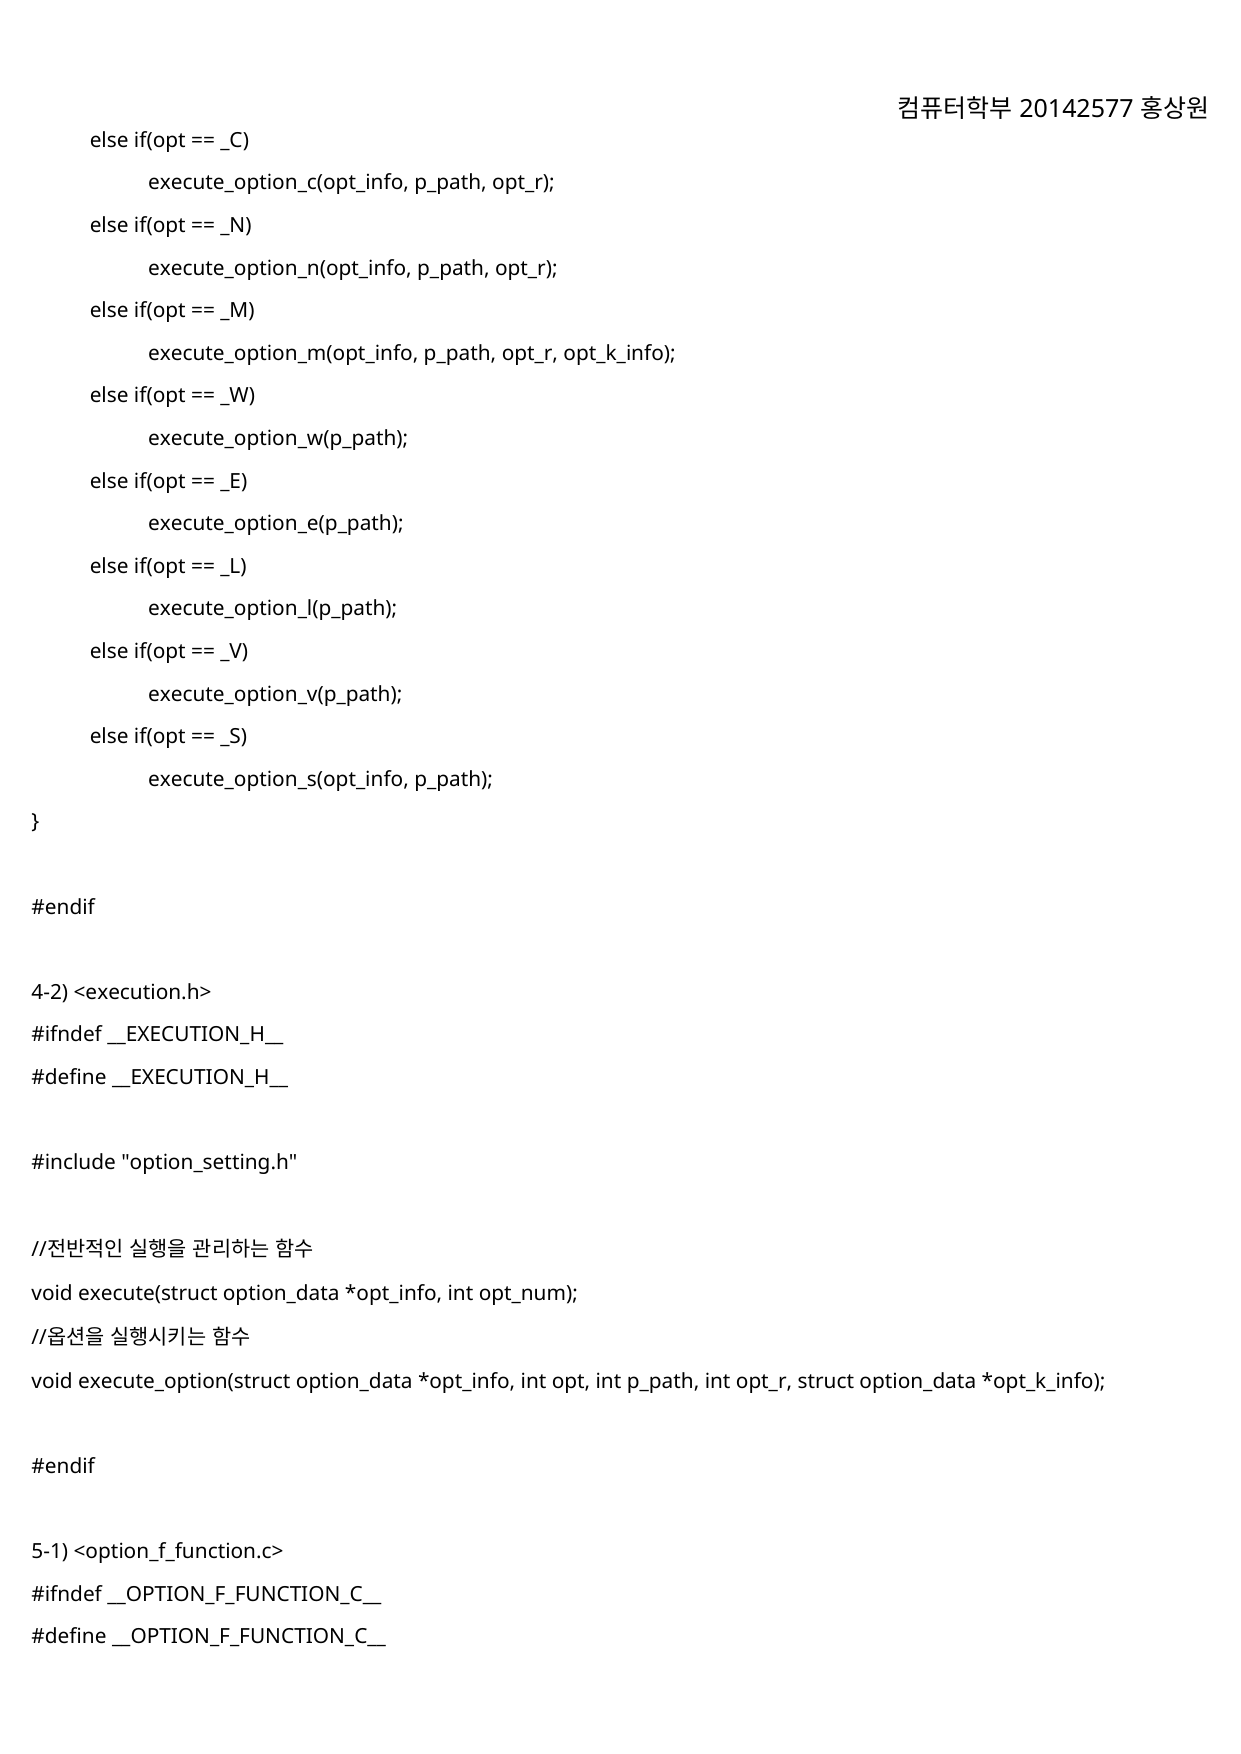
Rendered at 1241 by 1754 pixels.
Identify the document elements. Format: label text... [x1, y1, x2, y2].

text 5-1) <option_f_function.c> [31, 1536, 1209, 1565]
text void execute_option(struct option_data *opt_info, int opt, int p_path, int opt_r, struct option_data *opt_k_info); [31, 1366, 1209, 1394]
text //전반적인 실행을 관리하는 함수 [31, 1233, 1209, 1263]
text #include "option_setting.h" [31, 1147, 1209, 1176]
text execute_option_v(p_path); [31, 679, 1209, 707]
text else if(opt == _L) [31, 551, 1209, 579]
text else if(opt == _N) [31, 210, 1209, 238]
text #endif [31, 892, 1209, 920]
text execute_option_e(p_path); [31, 508, 1209, 537]
text else if(opt == _S) [31, 721, 1209, 750]
text //옵션을 실행시키는 함수 [31, 1321, 1209, 1351]
text else if(opt == _M) [31, 295, 1209, 324]
text else if(opt == _C) [31, 125, 1209, 153]
text execute_option_n(opt_info, p_path, opt_r); [31, 253, 1209, 281]
text else if(opt == _W) [31, 381, 1209, 409]
text #define __EXECUTION_H__ [31, 1062, 1209, 1091]
text #ifndef __EXECUTION_H__ [31, 1019, 1209, 1048]
text 4-2) <execution.h> [31, 977, 1209, 1005]
text else if(opt == _E) [31, 466, 1209, 494]
text } [31, 807, 1209, 835]
text execute_option_l(p_path); [31, 593, 1209, 622]
text execute_option_m(opt_info, p_path, opt_r, opt_k_info); [31, 338, 1209, 366]
text #endif [31, 1451, 1209, 1480]
text execute_option_w(p_path); [31, 423, 1209, 452]
text execute_option_c(opt_info, p_path, opt_r); [31, 167, 1209, 196]
text else if(opt == _V) [31, 636, 1209, 664]
text void execute(struct option_data *opt_info, int opt_num); [31, 1278, 1209, 1306]
text execute_option_s(opt_info, p_path); [31, 764, 1209, 792]
text #ifndef __OPTION_F_FUNCTION_C__ [31, 1579, 1209, 1607]
text #define __OPTION_F_FUNCTION_C__ [31, 1622, 1209, 1650]
